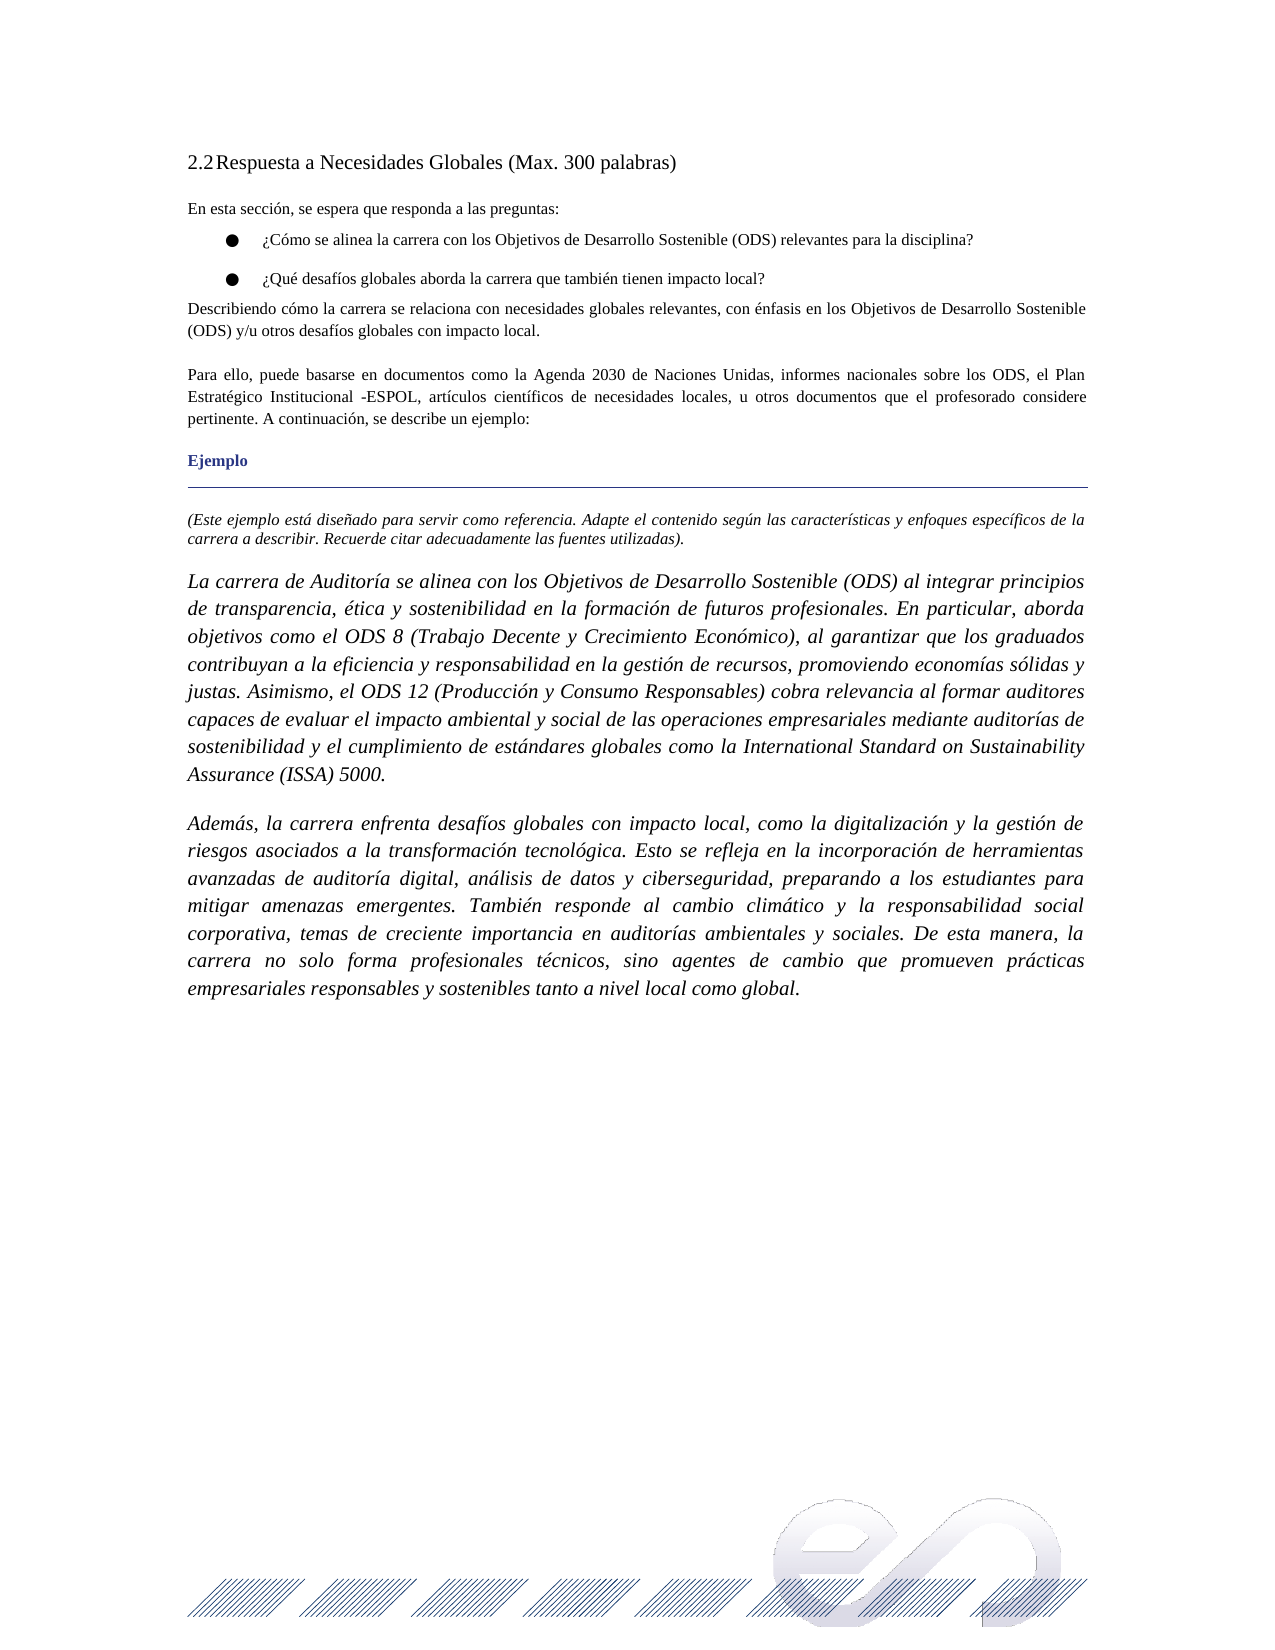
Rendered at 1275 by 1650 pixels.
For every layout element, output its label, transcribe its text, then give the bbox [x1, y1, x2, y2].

text Describiendo cómo la carrera se relaciona con necesidades globales relevantes, con énfasis en los Objetivos de Desarrollo Sostenible (ODS) y/u otros desafíos globales con impacto local. [187, 299, 1087, 340]
picture [772, 1496, 1061, 1627]
text (Este ejemplo está diseñado para servir como referencia. Adapte el contenido según las características y enfoques específicos de la carrera a describir. Recuerde citar adecuadamente las fuentes utilizadas). [187, 510, 1087, 548]
list Respuesta a Necesidades Globales (Max. 300 palabras) [187, 150, 1087, 174]
text En esta sección, se espera que responda a las preguntas: [187, 198, 1087, 218]
text Ejemplo [187, 451, 1087, 487]
list ¿Qué desafíos globales aborda la carrera que también tienen impacto local? [225, 260, 1087, 294]
text Para ello, puede basarse en documentos como la Agenda 2030 de Naciones Unidas, informes nacionales sobre los ODS, el Plan Estratégico Institucional -ESPOL, artículos científicos de necesidades locales, u otros documentos que el profesorado considere pertinente. A continuación, se describe un ejemplo: [187, 365, 1087, 428]
text Además, la carrera enfrenta desafíos globales con impacto local, como la digitalización y la gestión de riesgos asociados a la transformación tecnológica. Esto se refleja en la incorporación de herramientas avanzadas de auditoría digital, análisis de datos y ciberseguridad, preparando a los estudiantes para mitigar amenazas emergentes. También responde al cambio climático y la responsabilidad social corporativa, temas de creciente importancia en auditorías ambientales y sociales. De esta manera, la carrera no solo forma profesionales técnicos, sino agentes de cambio que promueven prácticas empresariales responsables y sostenibles tanto a nivel local como global. [187, 810, 1087, 1000]
list ¿Cómo se alinea la carrera con los Objetivos de Desarrollo Sostenible (ODS) relevantes para la disciplina? [225, 220, 1087, 254]
text La carrera de Auditoría se alinea con los Objetivos de Desarrollo Sostenible (ODS) al integrar principios de transparencia, ética y sostenibilidad en la formación de futuros profesionales. En particular, aborda objetivos como el ODS 8 (Trabajo Decente y Crecimiento Económico), al garantizar que los graduados contribuyan a la eficiencia y responsabilidad en la gestión de recursos, promoviendo economías sólidas y justas. Asimismo, el ODS 12 (Producción y Consumo Responsables) cobra relevancia al formar auditores capaces de evaluar el impacto ambiental y social de las operaciones empresariales mediante auditorías de sostenibilidad y el cumplimiento de estándares globales como la International Standard on Sustainability Assurance (ISSA) 5000. [187, 569, 1087, 786]
